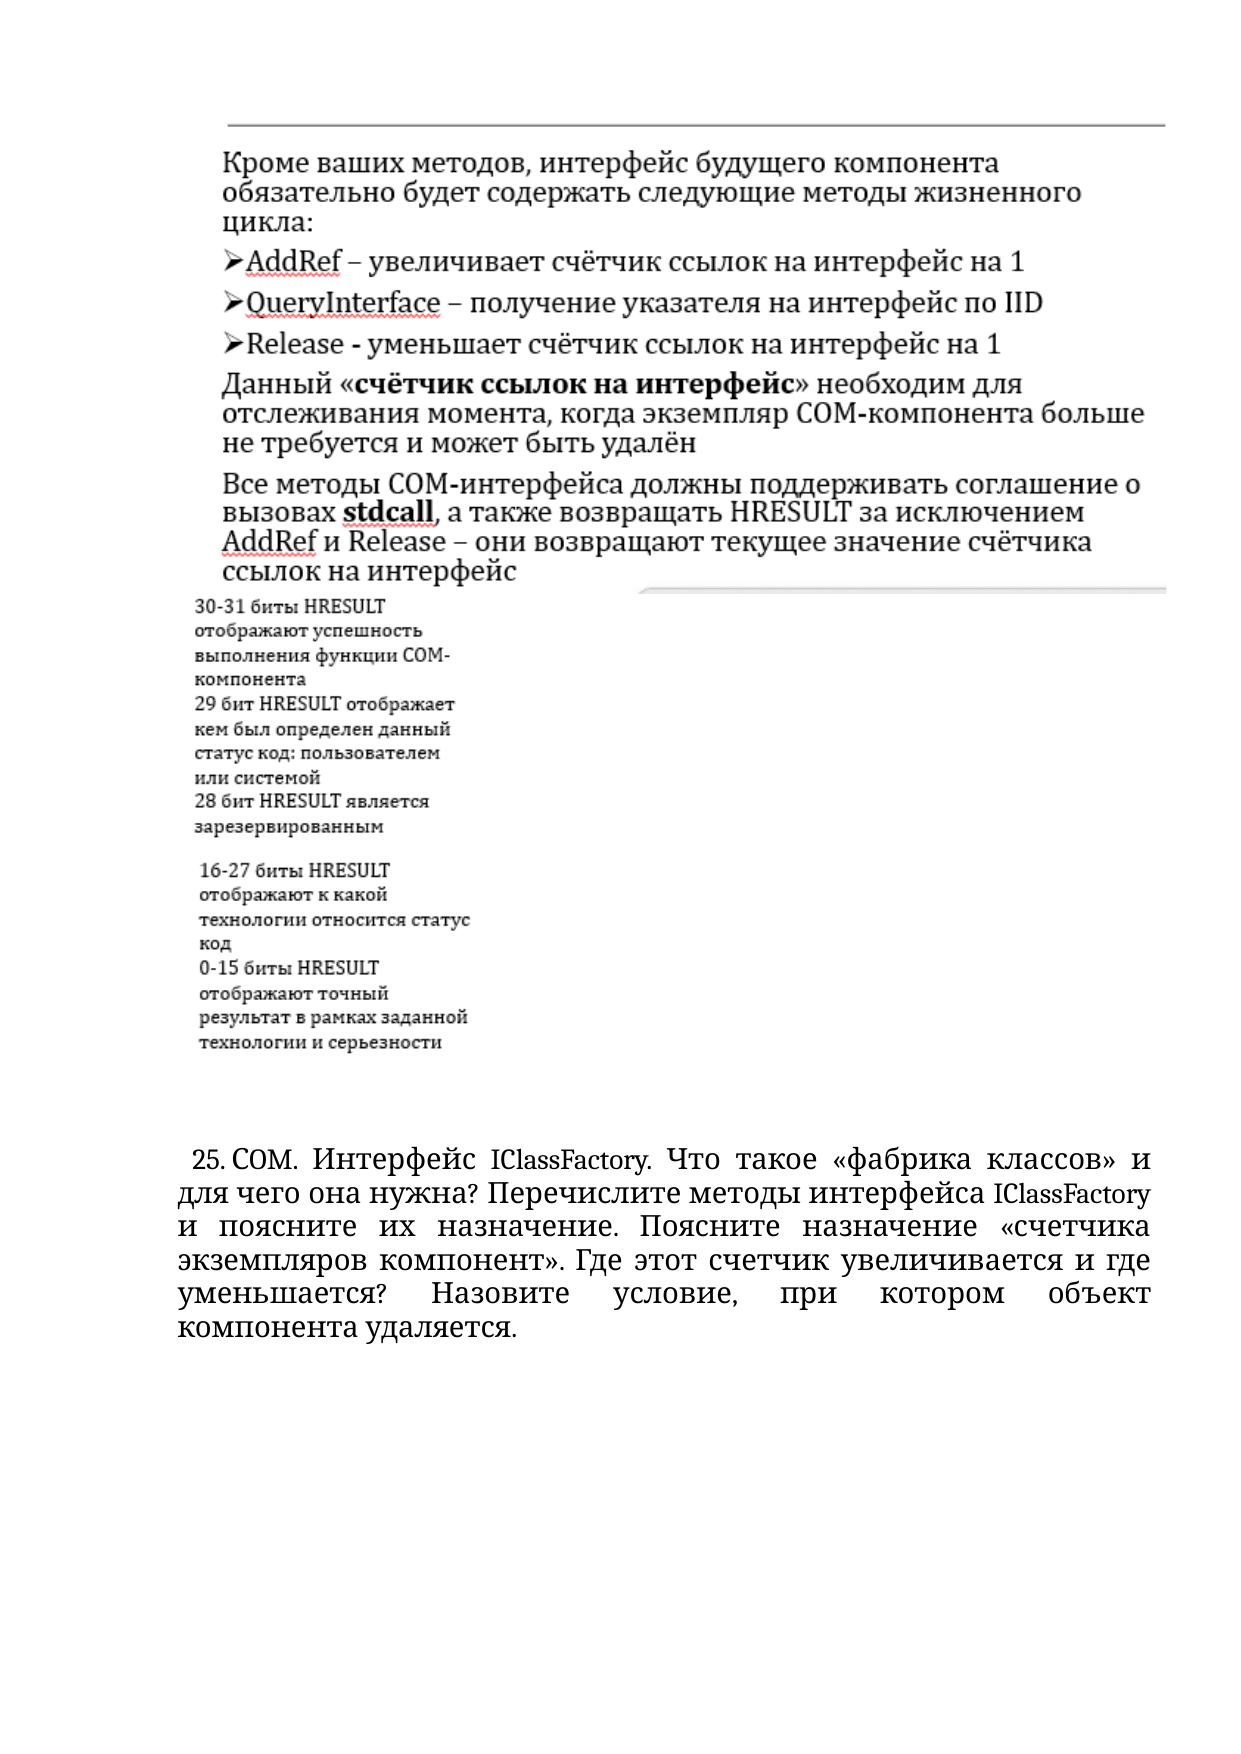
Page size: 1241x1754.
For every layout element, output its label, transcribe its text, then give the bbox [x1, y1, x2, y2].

picture [192, 118, 1167, 1077]
list СOM. Интерфейс IClassFactory. Что такое «фабрика классов» и для чего она нужна? Перечислите методы интерфейса IClassFactory и поясните их назначение. Поясните назначение «счетчика экземпляров компонент». Где этот счетчик увеличивается и где уменьшается? Назовите условие, при котором объект компонента удаляется. [177, 1143, 1152, 1344]
